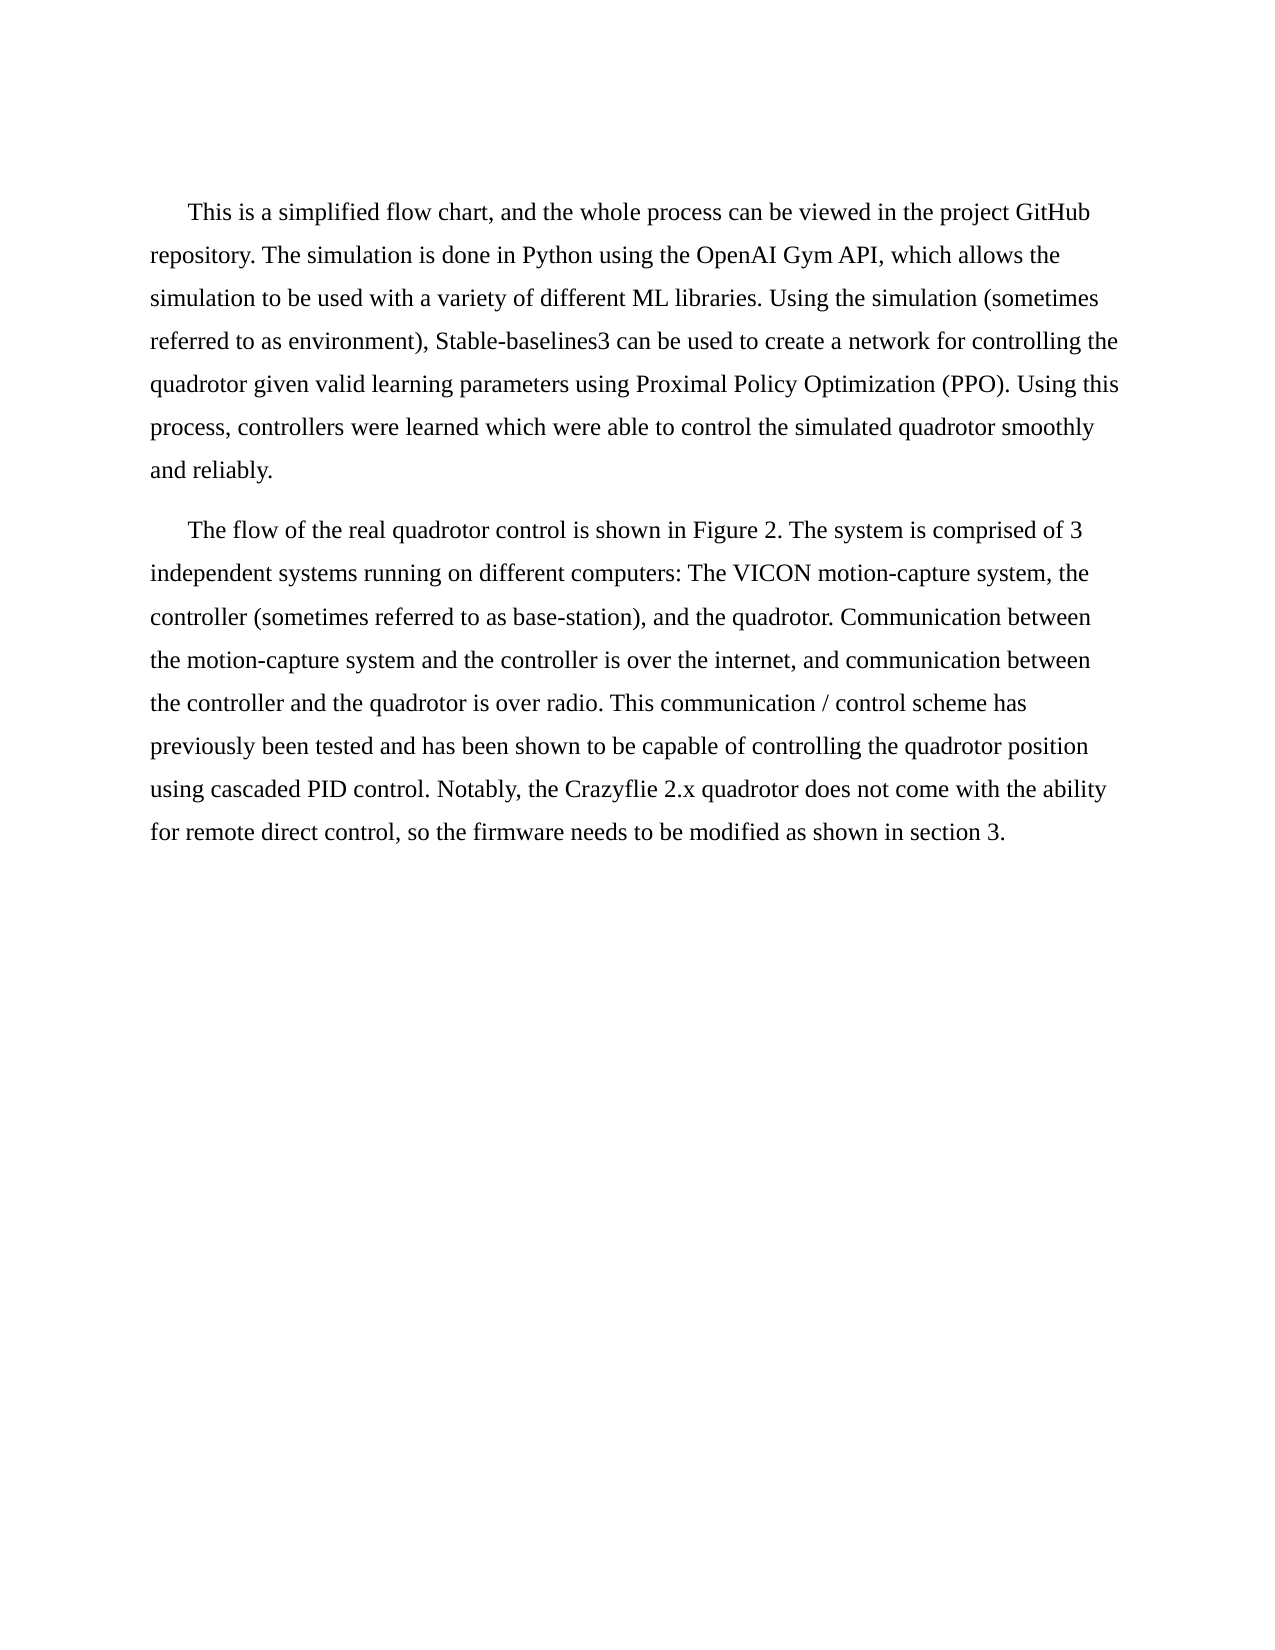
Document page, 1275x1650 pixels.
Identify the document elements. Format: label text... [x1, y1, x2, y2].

text This is a simplified flow chart, and the whole process can be viewed in the project GitHub repository. The simulation is done in Python using the OpenAI Gym API, which allows the simulation to be used with a variety of different ML libraries. Using the simulation (sometimes referred to as environment), Stable-baselines3 can be used to create a network for controlling the quadrotor given valid learning parameters using Proximal Policy Optimization (PPO). Using this process, controllers were learned which were able to control the simulated quadrotor smoothly and reliably. [150, 197, 1125, 484]
text The flow of the real quadrotor control is shown in Figure 2. The system is comprised of 3 independent systems running on different computers: The VICON motion-capture system, the controller (sometimes referred to as base-station), and the quadrotor. Communication between the motion-capture system and the controller is over the internet, and communication between the controller and the quadrotor is over radio. This communication / control scheme has previously been tested and has been shown to be capable of controlling the quadrotor position using cascaded PID control. Notably, the Crazyflie 2.x quadrotor does not come with the ability for remote direct control, so the firmware needs to be modified as shown in section 3. [150, 515, 1125, 846]
